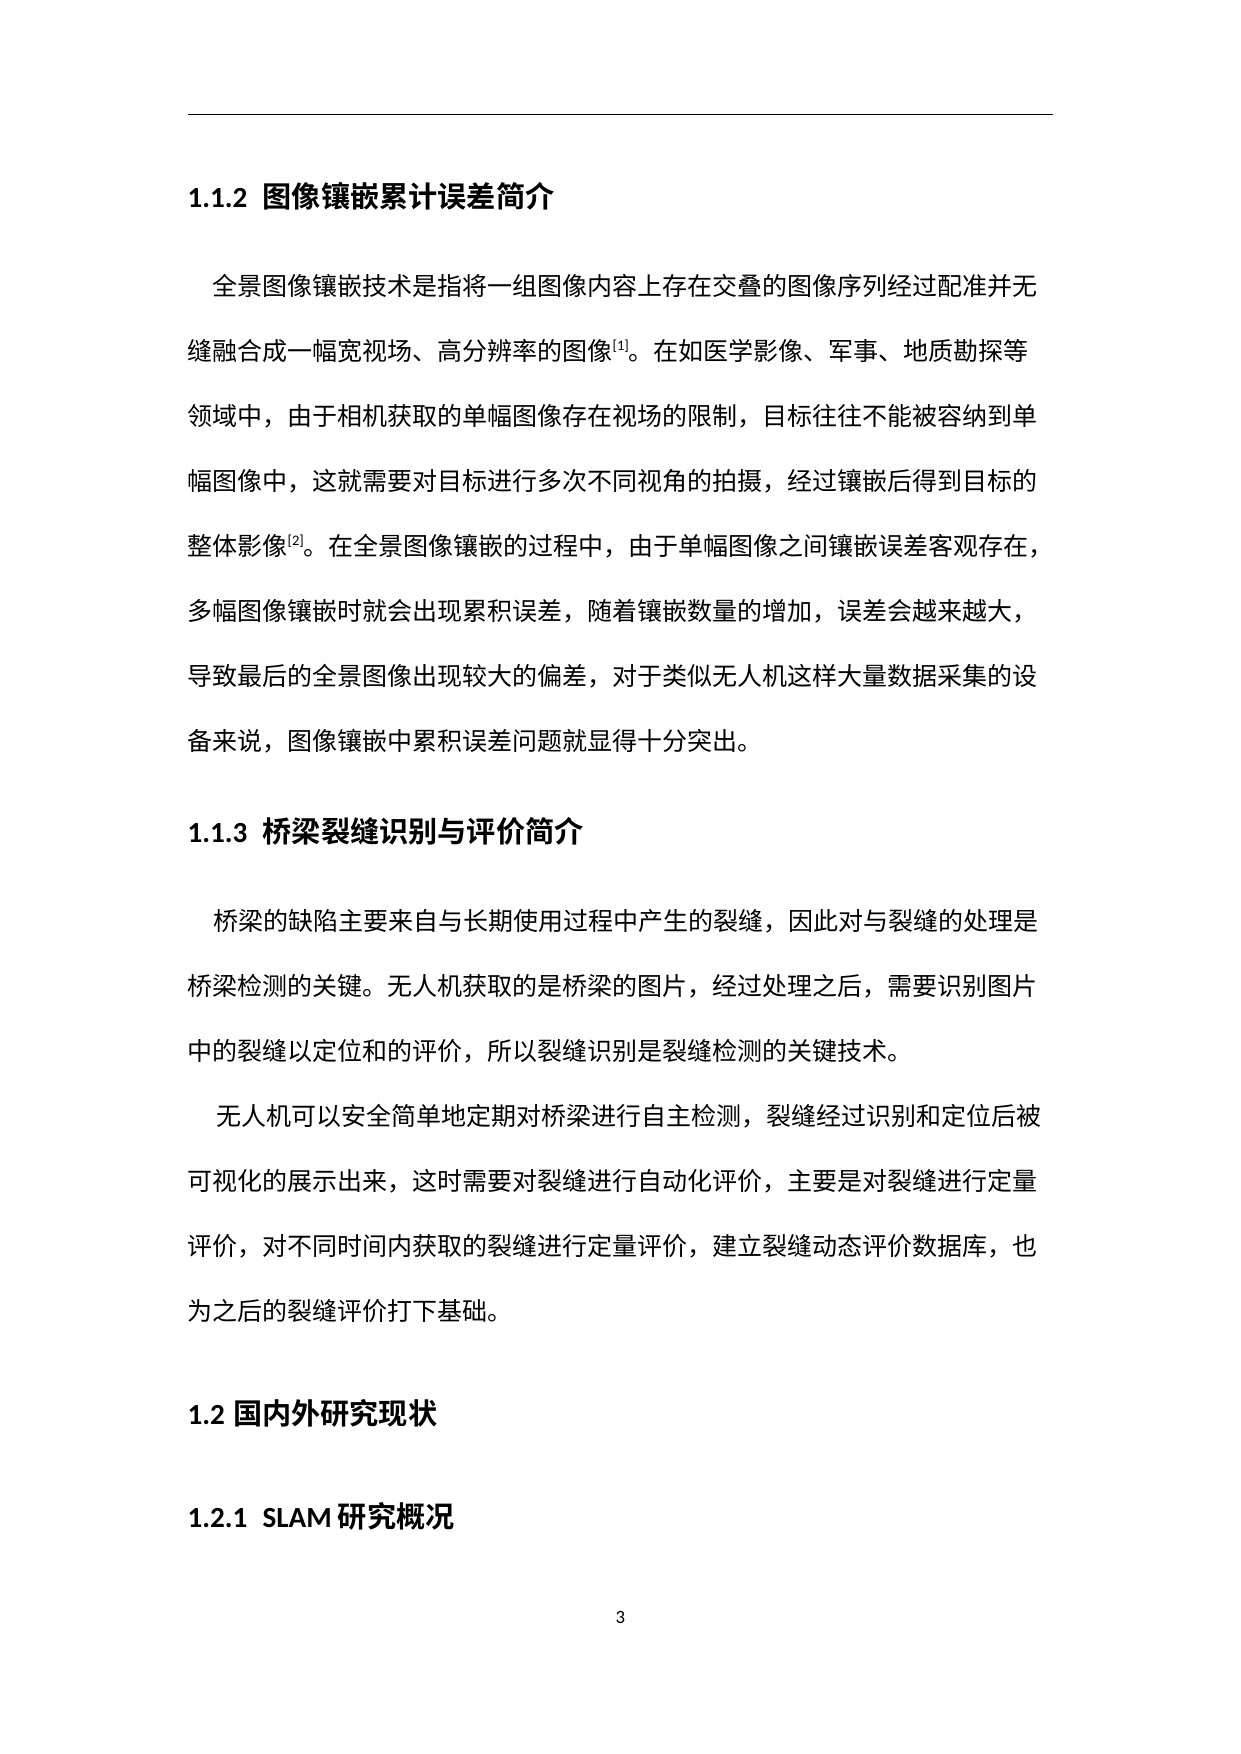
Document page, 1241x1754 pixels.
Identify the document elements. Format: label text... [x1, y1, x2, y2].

text 无人机可以安全简单地定期对桥梁进行自主检测，裂缝经过识别和定位后被可视化的展示出来，这时需要对裂缝进行自动化评价，主要是对裂缝进行定量评价，对不同时间内获取的裂缝进行定量评价，建立裂缝动态评价数据库，也为之后的裂缝评价打下基础。 [187, 1082, 1053, 1342]
list 图像镶嵌累计误差简介 [187, 162, 1053, 227]
list SLAM研究概况 [187, 1482, 1053, 1547]
list 国内外研究现状 [187, 1379, 1053, 1444]
text 全景图像镶嵌技术是指将一组图像内容上存在交叠的图像序列经过配准并无缝融合成一幅宽视场、高分辨率的图像[1]。在如医学影像、军事、地质勘探等领域中，由于相机获取的单幅图像存在视场的限制，目标往往不能被容纳到单幅图像中，这就需要对目标进行多次不同视角的拍摄，经过镶嵌后得到目标的整体影像[2]。在全景图像镶嵌的过程中，由于单幅图像之间镶嵌误差客观存在，多幅图像镶嵌时就会出现累积误差，随着镶嵌数量的增加，误差会越来越大，导致最后的全景图像出现较大的偏差，对于类似无人机这样大量数据采集的设备来说，图像镶嵌中累积误差问题就显得十分突出。 [187, 252, 1053, 772]
text 桥梁的缺陷主要来自与长期使用过程中产生的裂缝，因此对与裂缝的处理是桥梁检测的关键。无人机获取的是桥梁的图片，经过处理之后，需要识别图片中的裂缝以定位和的评价，所以裂缝识别是裂缝检测的关键技术。 [187, 887, 1053, 1082]
list 桥梁裂缝识别与评价简介 [187, 797, 1053, 862]
